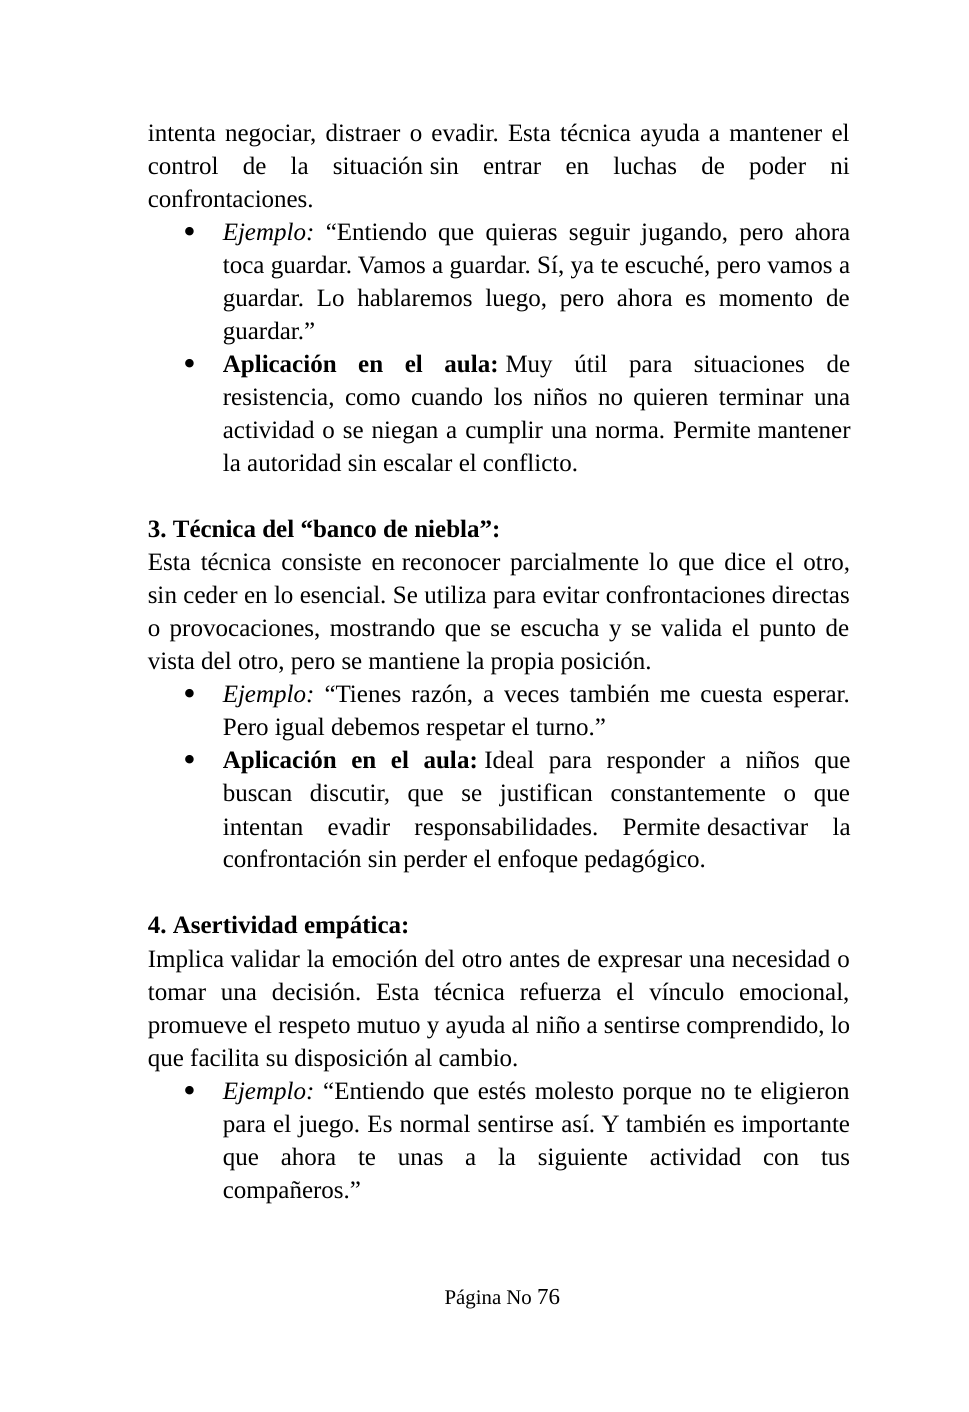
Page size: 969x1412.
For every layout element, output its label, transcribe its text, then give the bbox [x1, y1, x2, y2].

text Esta técnica consiste en reconocer parcialmente lo que dice el otro, sin ceder en lo esencial. Se utiliza para evitar confrontaciones directas o provocaciones, mostrando que se escucha y se valida el punto de vista del otro, pero se mantiene la propia posición. [148, 547, 851, 675]
list Ejemplo: “Entiendo que estés molesto porque no te eligieron para el juego. Es normal sentirse así. Y también es importante que ahora te unas a la siguiente actividad con tus compañeros.” [185, 1076, 851, 1203]
text 3. Técnica del “banco de niebla”: [148, 514, 851, 543]
text Implica validar la emoción del otro antes de expresar una necesidad o tomar una decisión. Esta técnica refuerza el vínculo emocional, promueve el respeto mutuo y ayuda al niño a sentirse comprendido, lo que facilita su disposición al cambio. [148, 944, 851, 1071]
list Aplicación en el aula: Muy útil para situaciones de resistencia, como cuando los niños no quieren terminar una actividad o se niegan a cumplir una norma. Permite mantener la autoridad sin escalar el conflicto. [185, 349, 851, 477]
list Ejemplo: “Tienes razón, a veces también me cuesta esperar. Pero igual debemos respetar el turno.” [185, 679, 851, 741]
list Aplicación en el aula: Ideal para responder a niños que buscan discutir, que se justifican constantemente o que intentan evadir responsabilidades. Permite desactivar la confrontación sin perder el enfoque pedagógico. [185, 746, 851, 873]
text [148, 118, 851, 213]
text 4. Asertividad empática: [148, 911, 851, 939]
list Ejemplo: “Entiendo que quieras seguir jugando, pero ahora toca guardar. Vamos a guardar. Sí, ya te escuché, pero vamos a guardar. Lo hablaremos luego, pero ahora es momento de guardar.” [185, 217, 851, 345]
